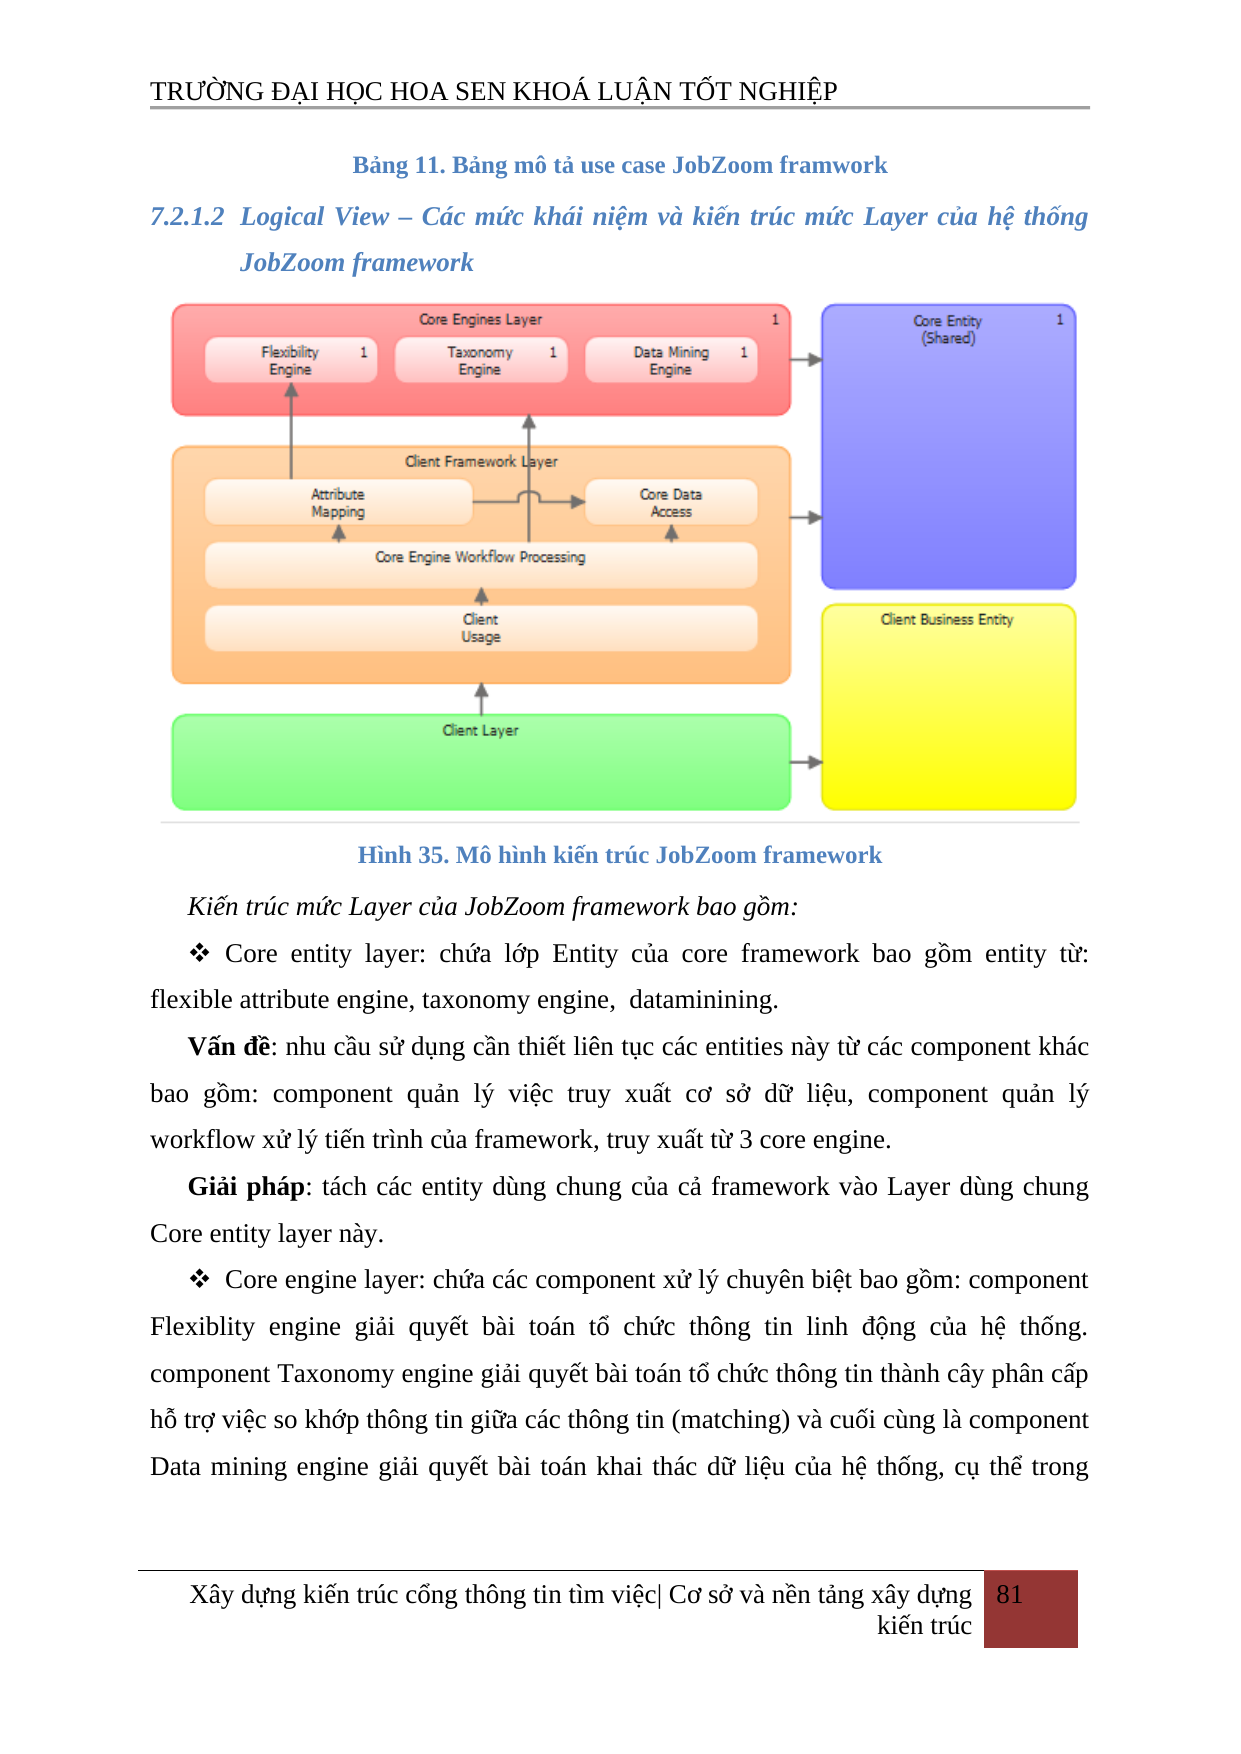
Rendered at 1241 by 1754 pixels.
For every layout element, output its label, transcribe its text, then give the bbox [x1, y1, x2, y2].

text Hình 35. Mô hình kiến trúc JobZoom framework [150, 840, 1090, 869]
text Vấn đề: nhu cầu sử dụng cần thiết liên tục các entities này từ các component khác bao gồm: component quản lý việc truy xuất cơ sở dữ liệu, component quản lý workflow xử lý tiến trình của framework, truy xuất từ 3 core engine. [150, 1030, 1090, 1154]
list Core entity layer: chứa lớp Entity của core framework bao gồm entity từ: flexible attribute engine, taxonomy engine, dataminining. [150, 937, 1090, 1014]
text Bảng 11. Bảng mô tả use case JobZoom framwork [150, 150, 1090, 179]
text Giải pháp: tách các entity dùng chung của cả framework vào Layer dùng chung Core entity layer này. [150, 1170, 1090, 1248]
text Kiến trúc mức Layer của JobZoom framework bao gồm: [150, 890, 1090, 921]
picture [160, 292, 1080, 825]
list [150, 1263, 1090, 1481]
subtitle Logical View – Các mức khái niệm và kiến trúc mức Layer của hệ thống JobZoom framework [150, 199, 1090, 277]
